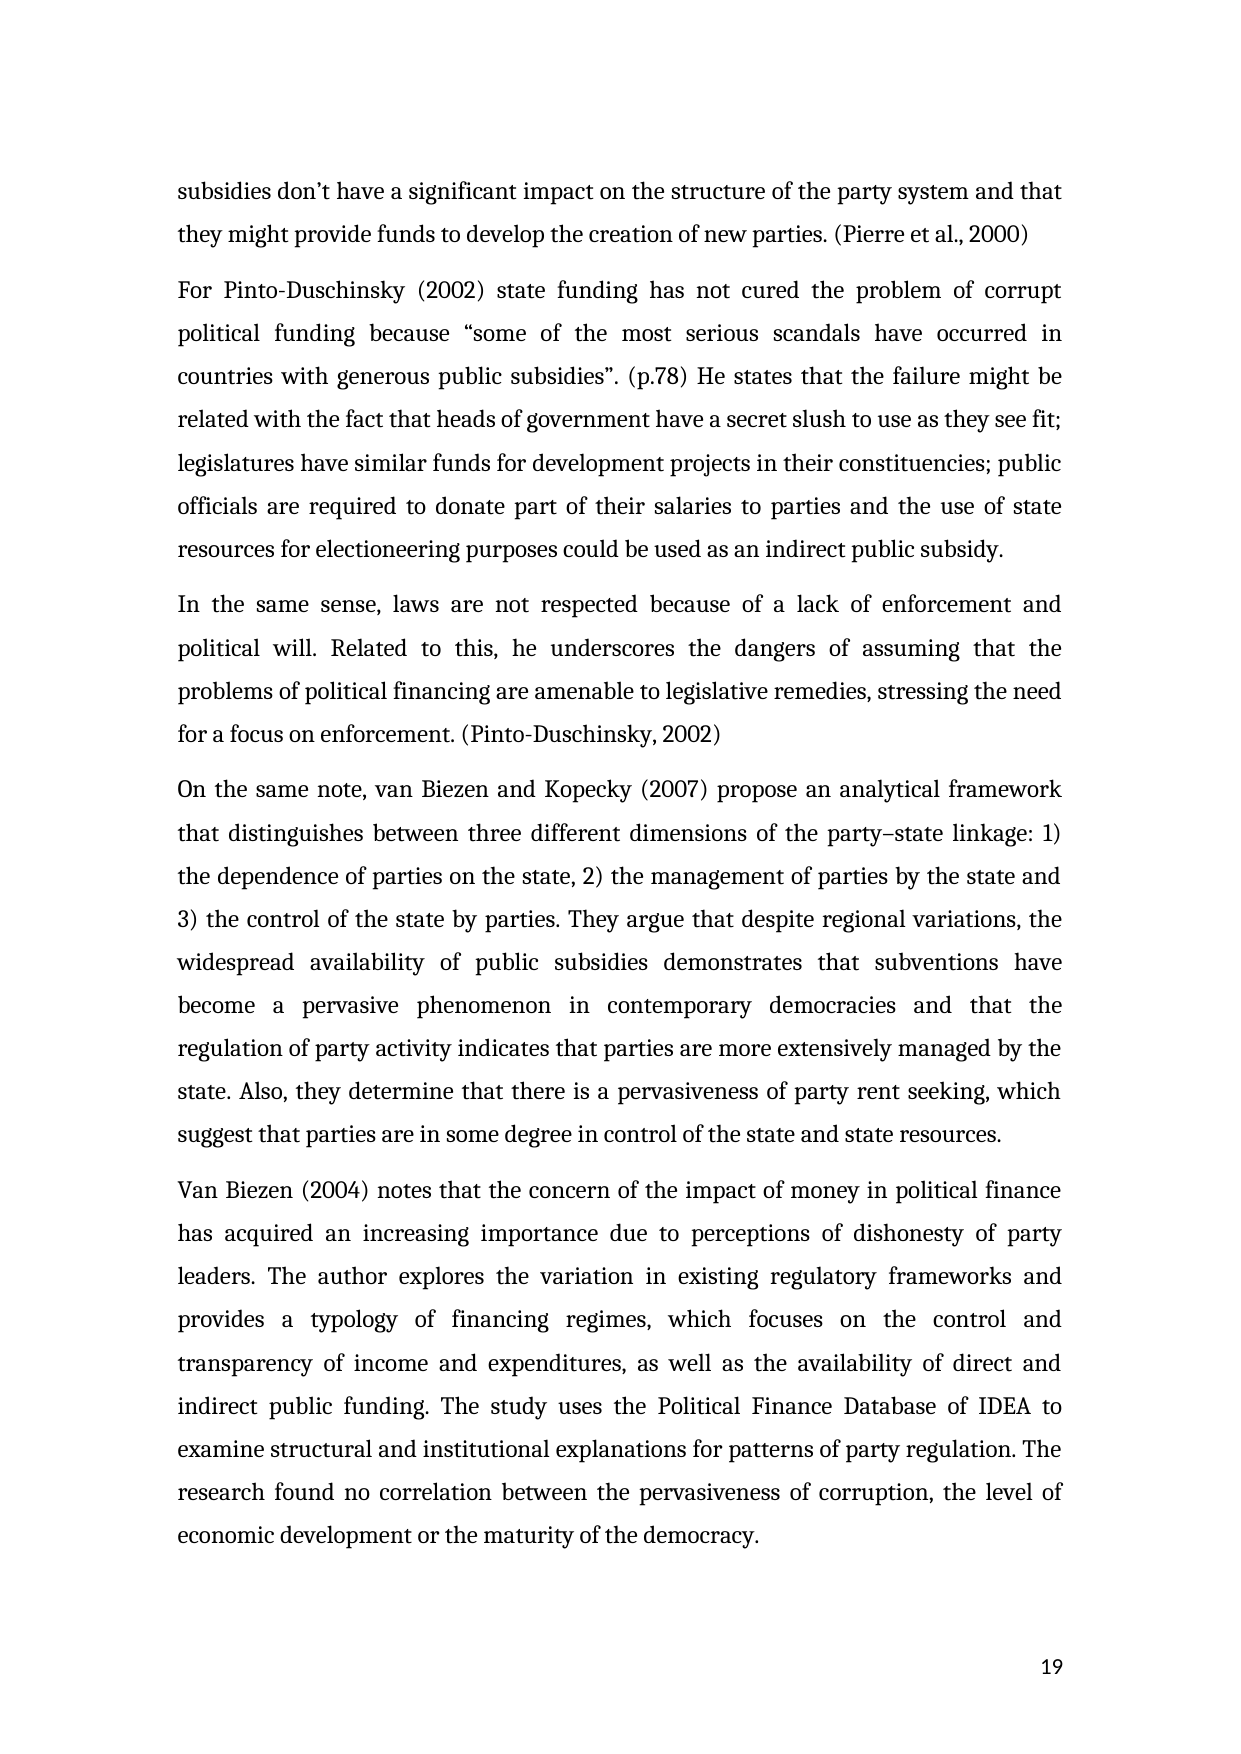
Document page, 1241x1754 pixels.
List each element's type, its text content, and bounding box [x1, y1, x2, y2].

text In the same sense, laws are not respected because of a lack of enforcement and political will. Related to this, he underscores the dangers of assuming that the problems of political financing are amenable to legislative remedies, stressing the need for a focus on enforcement. (Pinto-Duschinsky, 2002) [177, 590, 1063, 748]
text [177, 177, 1063, 249]
text For Pinto-Duschinsky (2002) state funding has not cured the problem of corrupt political funding because “some of the most serious scandals have occurred in countries with generous public subsidies”. (p.78) He states that the failure might be related with the fact that heads of government have a secret slush to use as they see fit; legislatures have similar funds for development projects in their constituencies; public officials are required to donate part of their salaries to parties and the use of state resources for electioneering purposes could be used as an indirect public subsidy. [177, 276, 1063, 563]
text Van Biezen (2004) notes that the concern of the impact of money in political finance has acquired an increasing importance due to perceptions of dishonesty of party leaders. The author explores the variation in existing regulatory frameworks and provides a typology of financing regimes, which focuses on the control and transparency of income and expenditures, as well as the availability of direct and indirect public funding. The study uses the Political Finance Database of IDEA to examine structural and institutional explanations for patterns of party regulation. The research found no correlation between the pervasiveness of corruption, the level of economic development or the maturity of the democracy. [177, 1176, 1063, 1550]
text On the same note, van Biezen and Kopecky (2007) propose an analytical framework that distinguishes between three different dimensions of the party–state linkage: 1) the dependence of parties on the state, 2) the management of parties by the state and 3) the control of the state by parties. They argue that despite regional variations, the widespread availability of public subsidies demonstrates that subventions have become a pervasive phenomenon in contemporary democracies and that the regulation of party activity indicates that parties are more extensively managed by the state. Also, they determine that there is a pervasiveness of party rent seeking, which suggest that parties are in some degree in control of the state and state resources. [177, 775, 1063, 1149]
